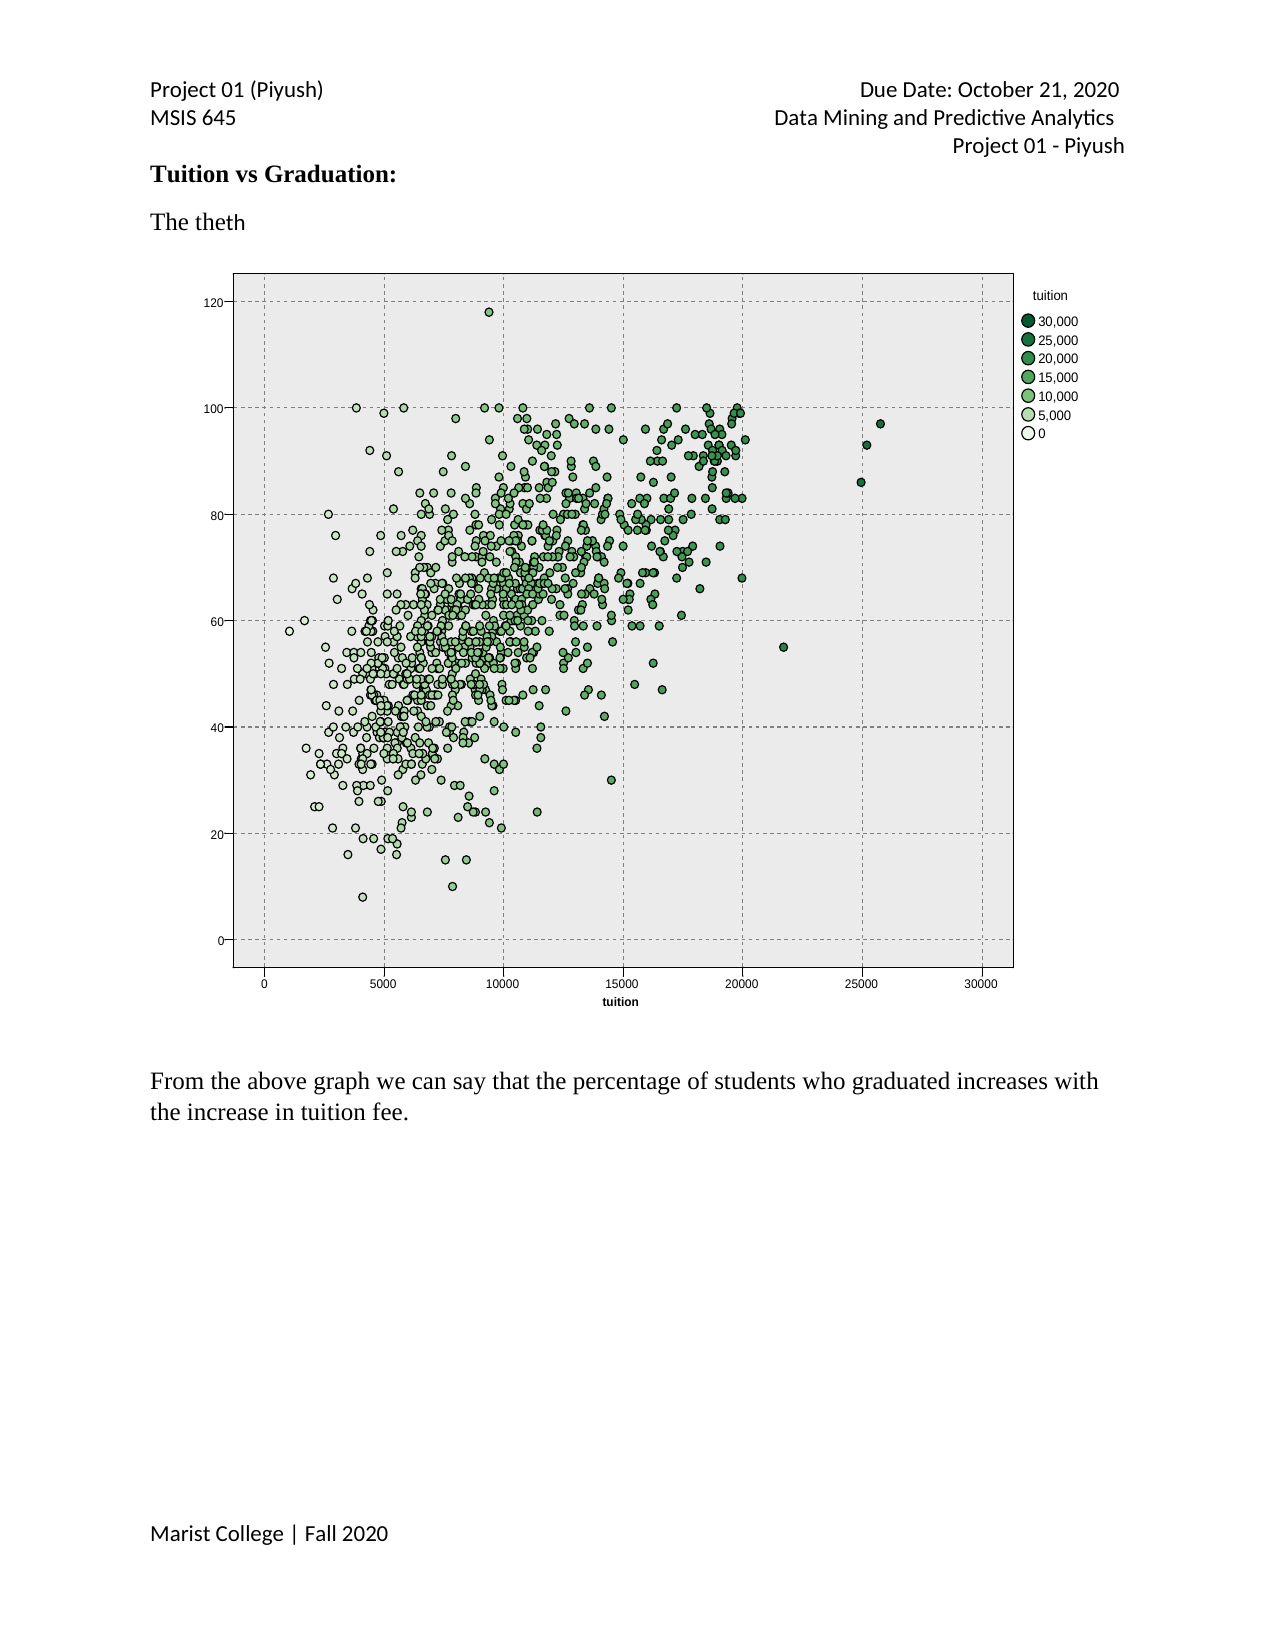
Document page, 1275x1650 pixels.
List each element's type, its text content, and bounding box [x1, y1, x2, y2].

text The theth [150, 207, 1125, 238]
text From the above graph we can say that the percentage of students who graduated increases with the increase in tuition fee. [150, 1066, 1125, 1126]
text Tuition vs Graduation: [150, 159, 1125, 188]
